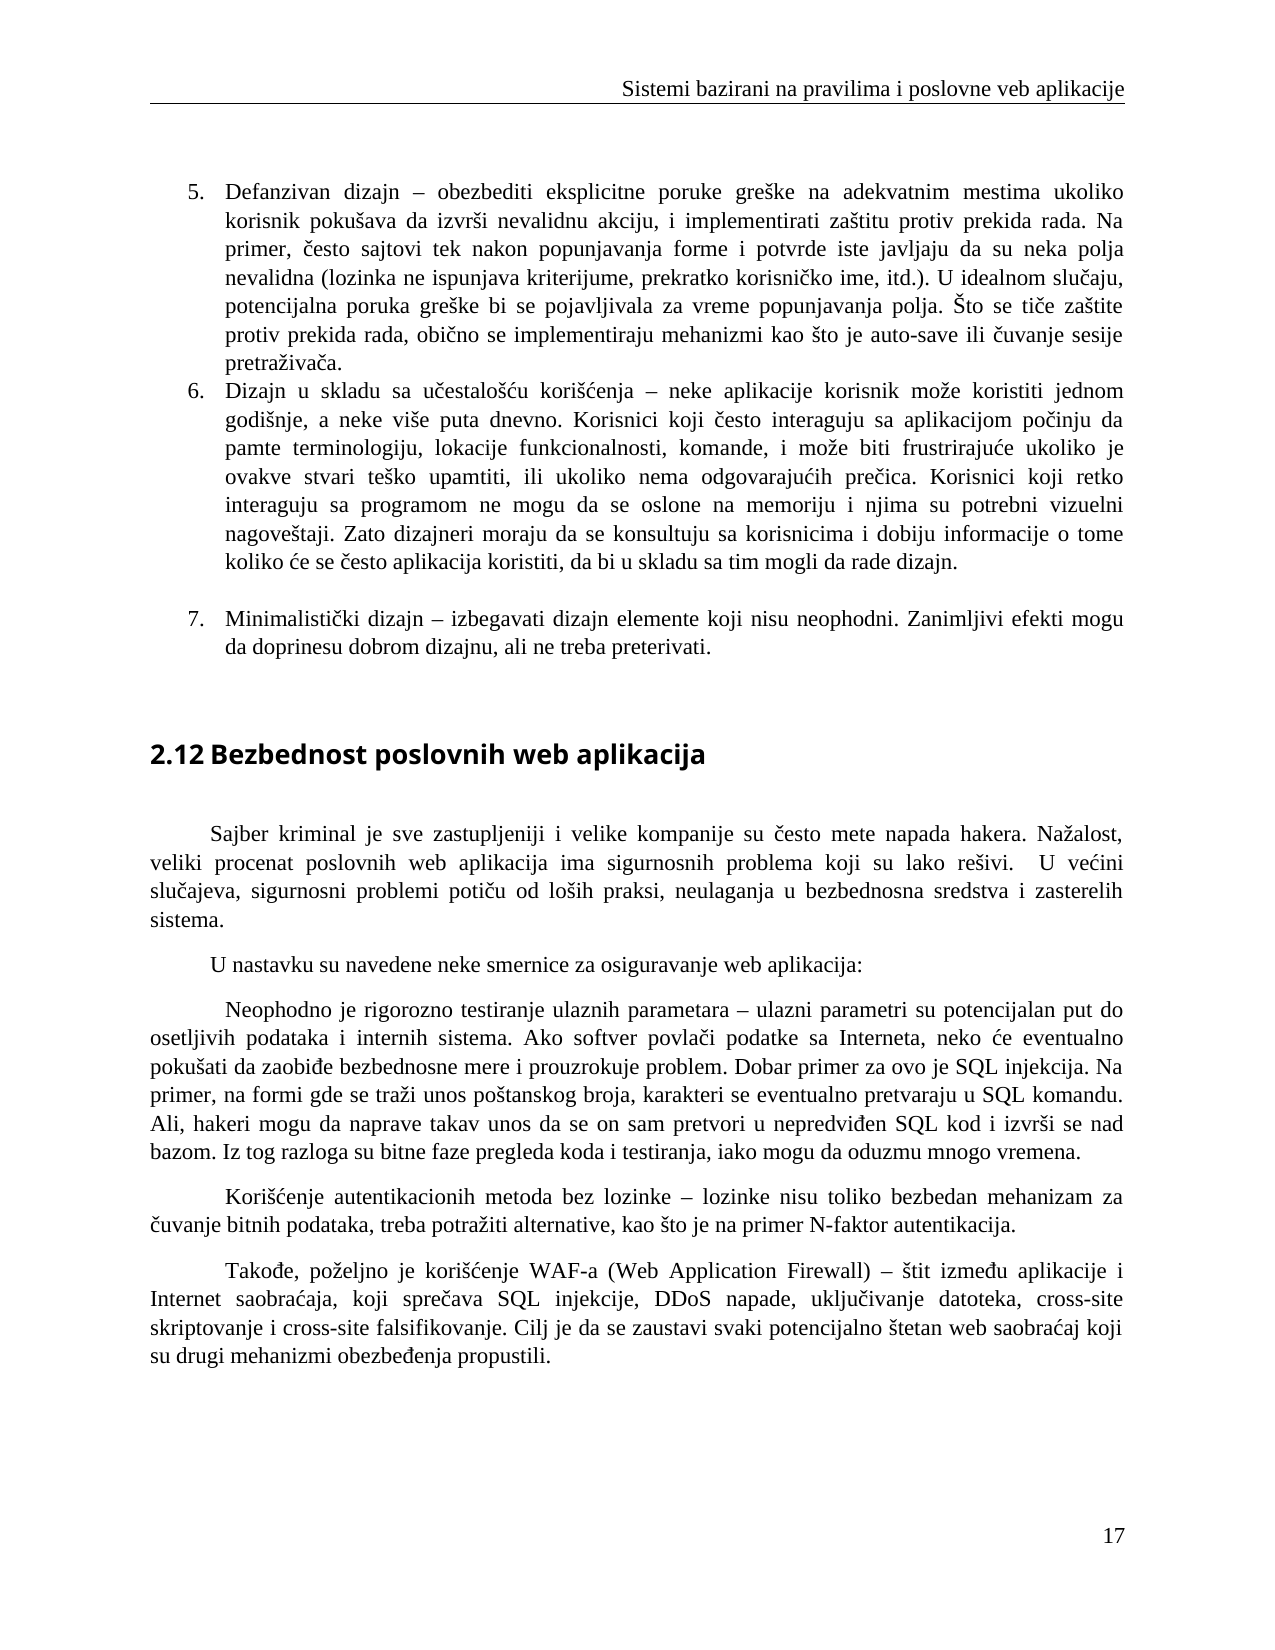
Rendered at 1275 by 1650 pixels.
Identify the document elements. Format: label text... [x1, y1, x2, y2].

text U nastavku su navedene neke smernice za osiguravanje web aplikacija: [150, 951, 1125, 977]
list Defanzivan dizajn – obezbediti eksplicitne poruke greške na adekvatnim mestima ukoliko korisnik pokušava da izvrši nevalidnu akciju, i implementirati zaštitu protiv prekida rada. Na primer, često sajtovi tek nakon popunjavanja forme i potvrde iste javljaju da su neka polja nevalidna (lozinka ne ispunjava kriterijume, prekratko korisničko ime, itd.). U idealnom slučaju, potencijalna poruka greške bi se pojavljivala za vreme popunjavanja polja. Što se tiče zaštite protiv prekida rada, obično se implementiraju mehanizmi kao što je auto-save ili čuvanje sesije pretraživača. [187, 178, 1125, 375]
text Takođe, poželjno je korišćenje WAF-a (Web Application Firewall) – štit između aplikacije i Internet saobraćaja, koji sprečava SQL injekcije, DDoS napade, uključivanje datoteka, cross-site skriptovanje i cross-site falsifikovanje. Cilj je da se zaustavi svaki potencijalno štetan web saobraćaj koji su drugi mehanizmi obezbeđenja propustili. [150, 1257, 1125, 1368]
text Korišćenje autentikacionih metoda bez lozinke – lozinke nisu toliko bezbedan mehanizam za čuvanje bitnih podataka, treba potražiti alternative, kao što je na primer N-faktor autentikacija. [150, 1183, 1125, 1238]
text Neophodno je rigorozno testiranje ulaznih parametara – ulazni parametri su potencijalan put do osetljivih podataka i internih sistema. Ako softver povlači podatke sa Interneta, neko će eventualno pokušati da zaobiđe bezbednosne mere i prouzrokuje problem. Dobar primer za ovo je SQL injekcija. Na primer, na formi gde se traži unos poštanskog broja, karakteri se eventualno pretvaraju u SQL komandu. Ali, hakeri mogu da naprave takav unos da se on sam pretvori u nepredviđen SQL kod i izvrši se nad bazom. Iz tog razloga su bitne faze pregleda koda i testiranja, iako mogu da oduzmu mnogo vremena. [150, 996, 1125, 1164]
subtitle Bezbednost poslovnih web aplikacija [150, 735, 1125, 772]
list Dizajn u skladu sa učestalošću korišćenja – neke aplikacije korisnik može koristiti jednom godišnje, a neke više puta dnevno. Korisnici koji često interaguju sa aplikacijom počinju da pamte terminologiju, lokacije funkcionalnosti, komande, i može biti frustrirajuće ukoliko je ovakve stvari teško upamtiti, ili ukoliko nema odgovarajućih prečica. Korisnici koji retko interaguju sa programom ne mogu da se oslone na memoriju i njima su potrebni vizuelni nagoveštaji. Zato dizajneri moraju da se konsultuju sa korisnicima i dobiju informacije o tome koliko će se često aplikacija koristiti, da bi u skladu sa tim mogli da rade dizajn. [187, 377, 1125, 574]
list Minimalistički dizajn – izbegavati dizajn elemente koji nisu neophodni. Zanimljivi efekti mogu da doprinesu dobrom dizajnu, ali ne treba preterivati. [187, 605, 1125, 660]
text Sajber kriminal je sve zastupljeniji i velike kompanije su često mete napada hakera. Nažalost, veliki procenat poslovnih web aplikacija ima sigurnosnih problema koji su lako rešivi. U većini slučajeva, sigurnosni problemi potiču od loših praksi, neulaganja u bezbednosna sredstva i zasterelih sistema. [150, 820, 1125, 932]
